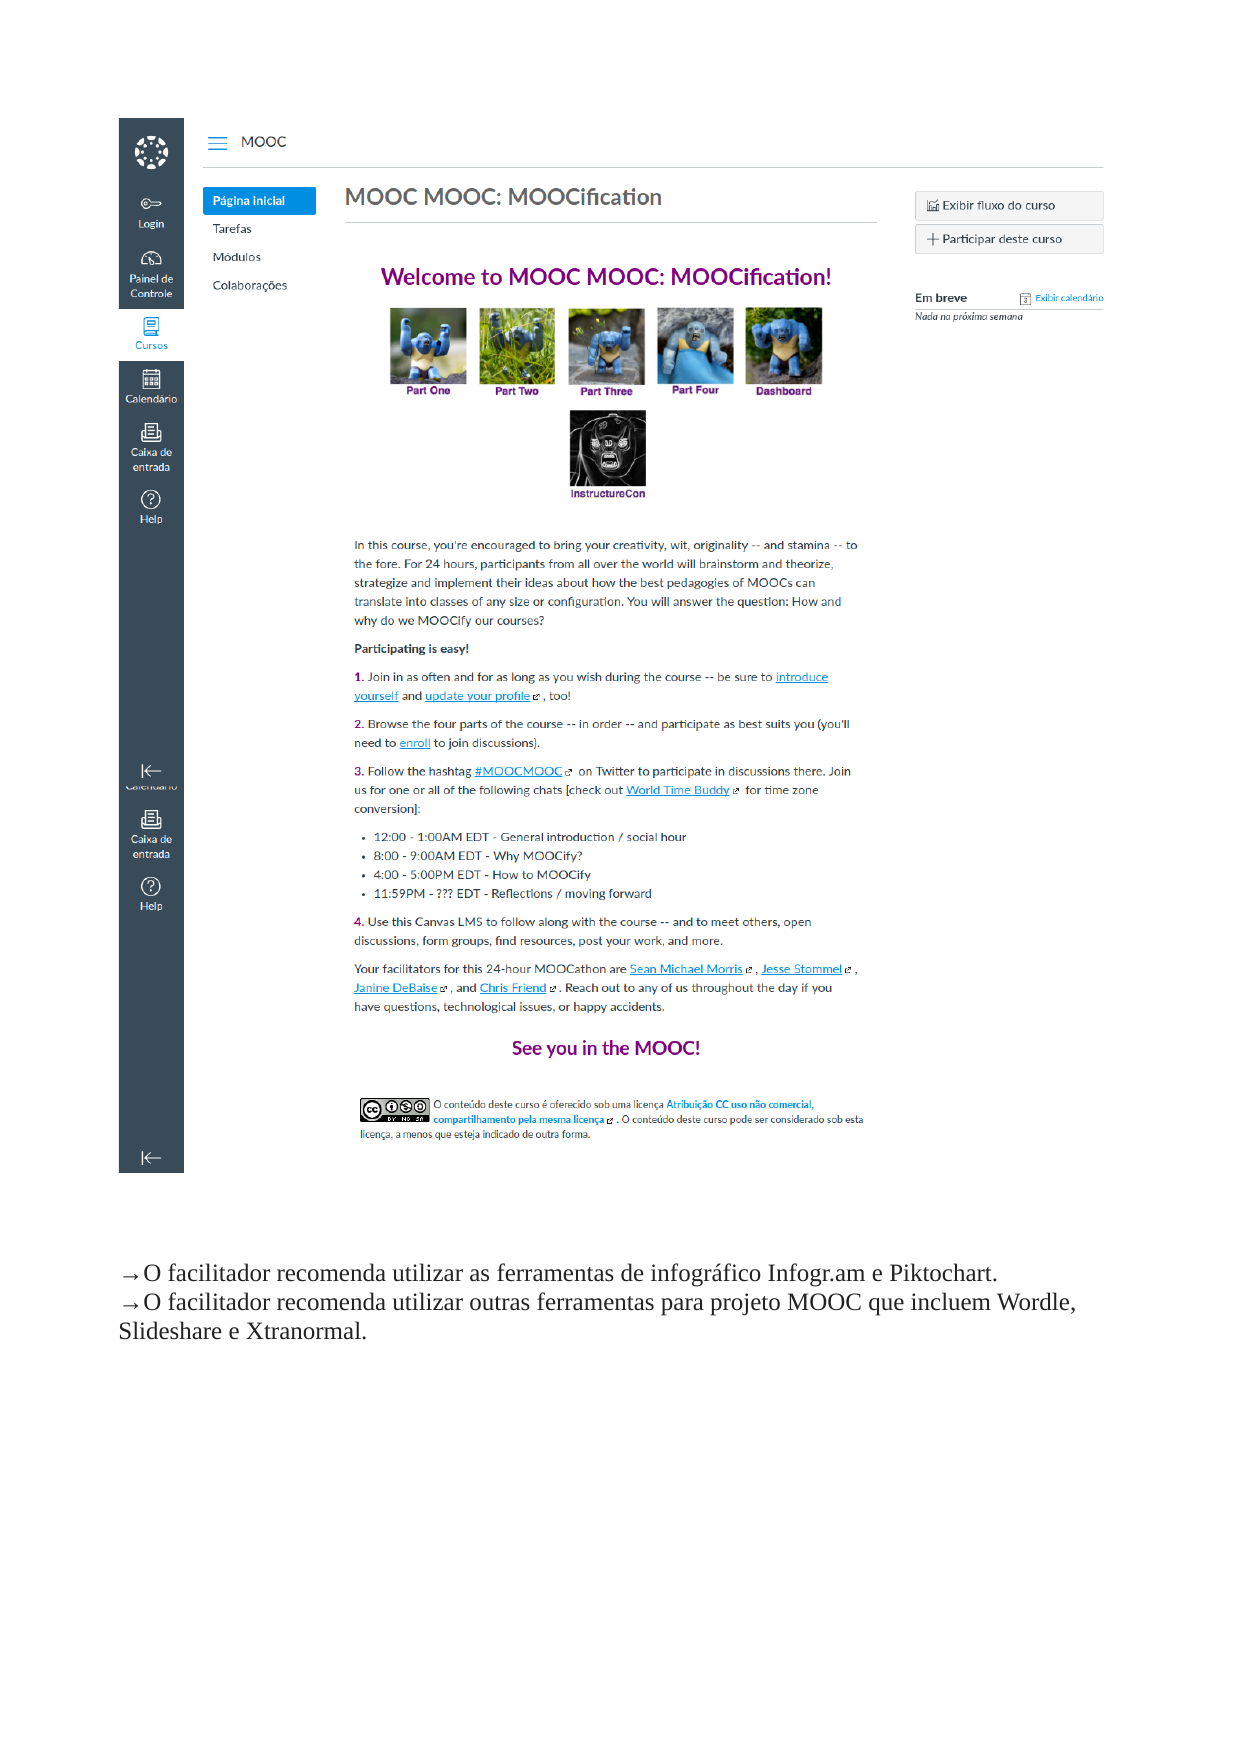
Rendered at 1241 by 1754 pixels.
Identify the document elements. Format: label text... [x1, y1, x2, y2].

text →O facilitador recomenda utilizar as ferramentas de infográfico Infogr.am e Piktochart. [118, 1258, 1122, 1287]
text →O facilitador recomenda utilizar outras ferramentas para projeto MOOC que incluem Wordle, Slideshare e Xtranormal. [118, 1287, 1122, 1345]
picture [118, 118, 1122, 1173]
